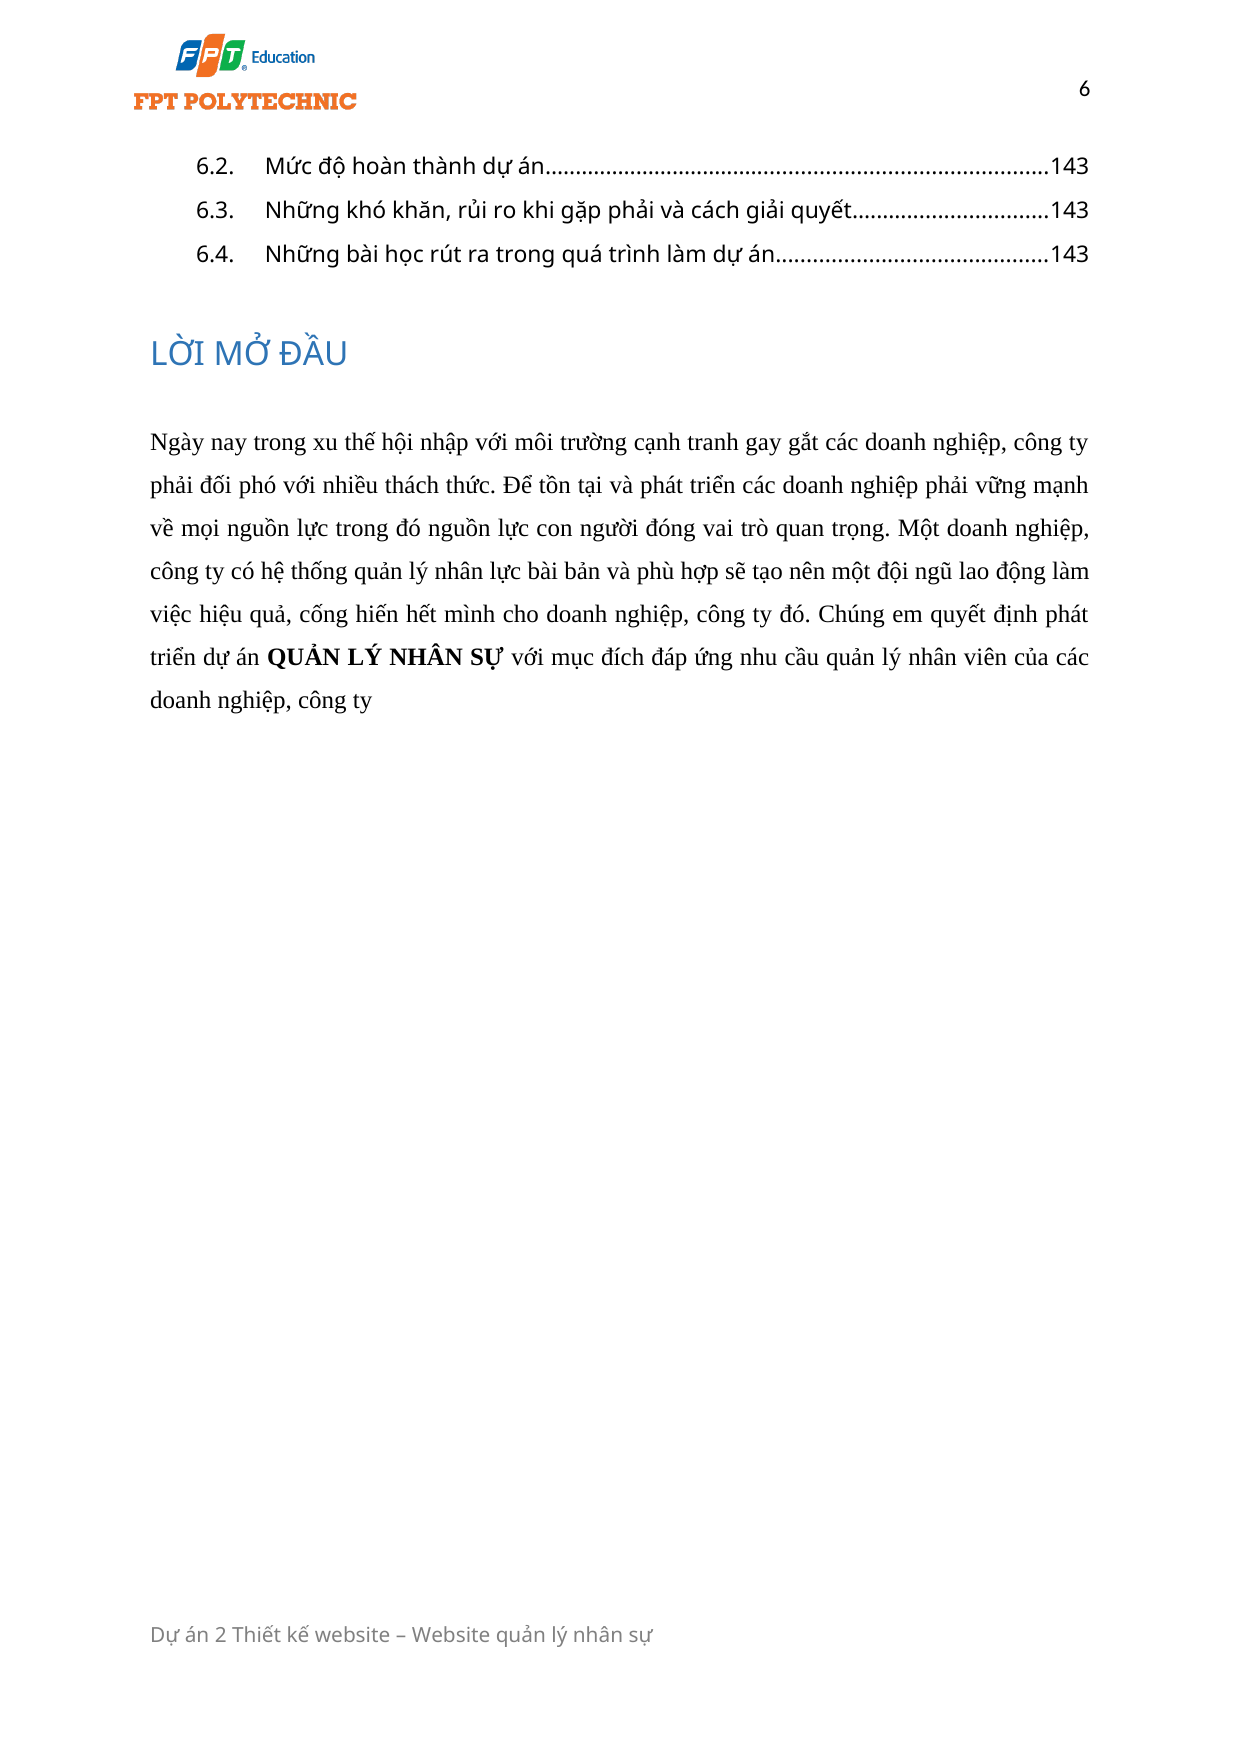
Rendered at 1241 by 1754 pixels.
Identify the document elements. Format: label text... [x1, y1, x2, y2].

picture [126, 26, 364, 117]
subtitle LỜI MỞ ĐẦU [150, 330, 1090, 376]
text 6.2. Mức độ hoàn thành dự án 143 [196, 150, 1090, 181]
text 6.3. Những khó khăn, rủi ro khi gặp phải và cách giải quyết 143 [196, 194, 1090, 225]
text Ngày nay trong xu thế hội nhập với môi trường cạnh tranh gay gắt các doanh nghiệp, công ty phải đối phó với nhiều thách thức. Để tồn tại và phát triển các doanh nghiệp phải vững mạnh về mọi nguồn lực trong đó nguồn lực con người đóng vai trò quan trọng. Một doanh nghiệp, công ty có hệ thống quản lý nhân lực bài bản và phù hợp sẽ tạo nên một đội ngũ lao động làm việc hiệu quả, cống hiến hết mình cho doanh nghiệp, công ty đó. Chúng em quyết định phát triển dự án QUẢN LÝ NHÂN SỰ với mục đích đáp ứng nhu cầu quản lý nhân viên của các doanh nghiệp, công ty [150, 427, 1090, 714]
text 6.4. Những bài học rút ra trong quá trình làm dự án 143 [196, 238, 1090, 269]
